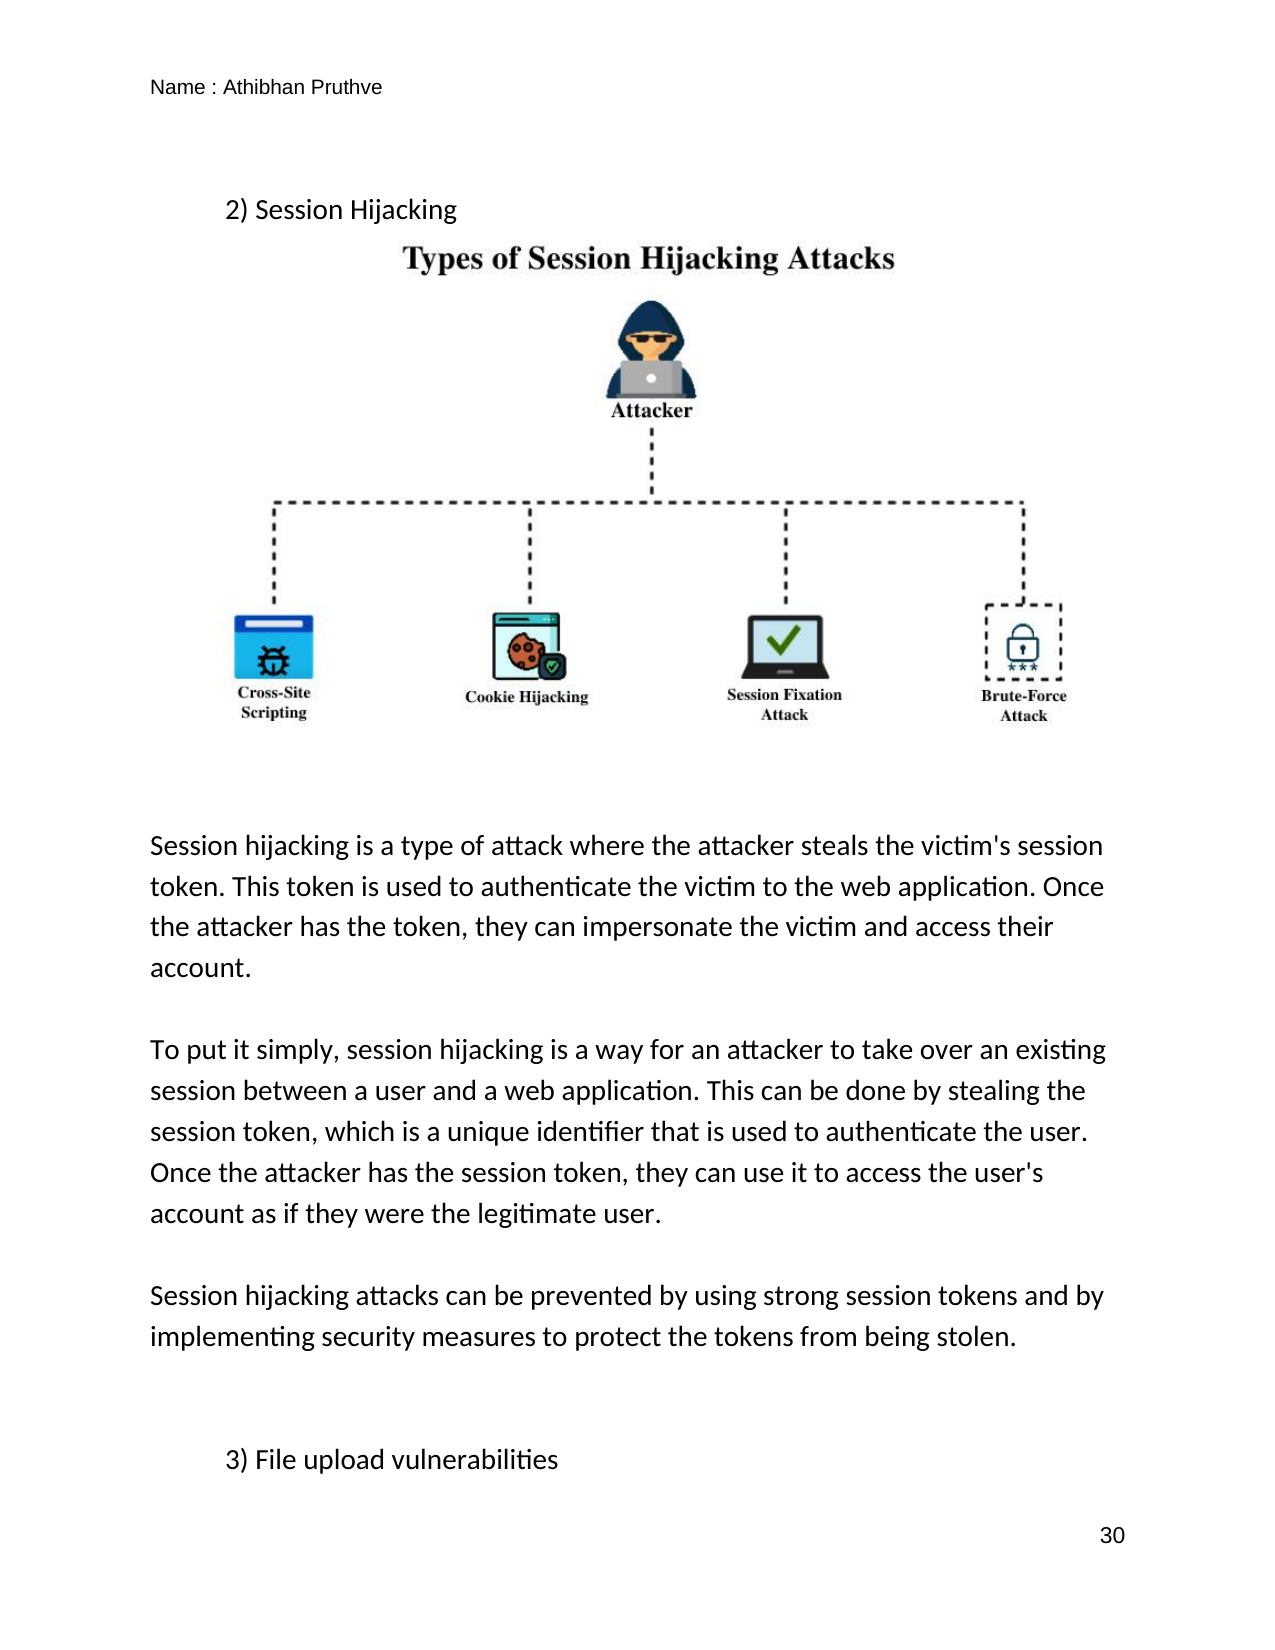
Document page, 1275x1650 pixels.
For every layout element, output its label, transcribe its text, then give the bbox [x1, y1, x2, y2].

picture [150, 231, 1125, 782]
text To put it simply, session hijacking is a way for an attacker to take over an existing session between a user and a web application. This can be done by stealing the session token, which is a unique identifier that is used to authenticate the user. Once the attacker has the session token, they can use it to access the user's account as if they were the legitimate user. [150, 1031, 1125, 1231]
text Session hijacking attacks can be prevented by using strong session tokens and by implementing security measures to protect the tokens from being stolen. [150, 1277, 1125, 1353]
text 2) Session Hijacking [150, 191, 1125, 227]
text Session hijacking is a type of attack where the attacker steals the victim's session token. This token is used to authenticate the victim to the web application. Once the attacker has the token, they can impersonate the victim and access their account. [150, 827, 1125, 985]
text 3) File upload vulnerabilities [150, 1441, 1125, 1476]
